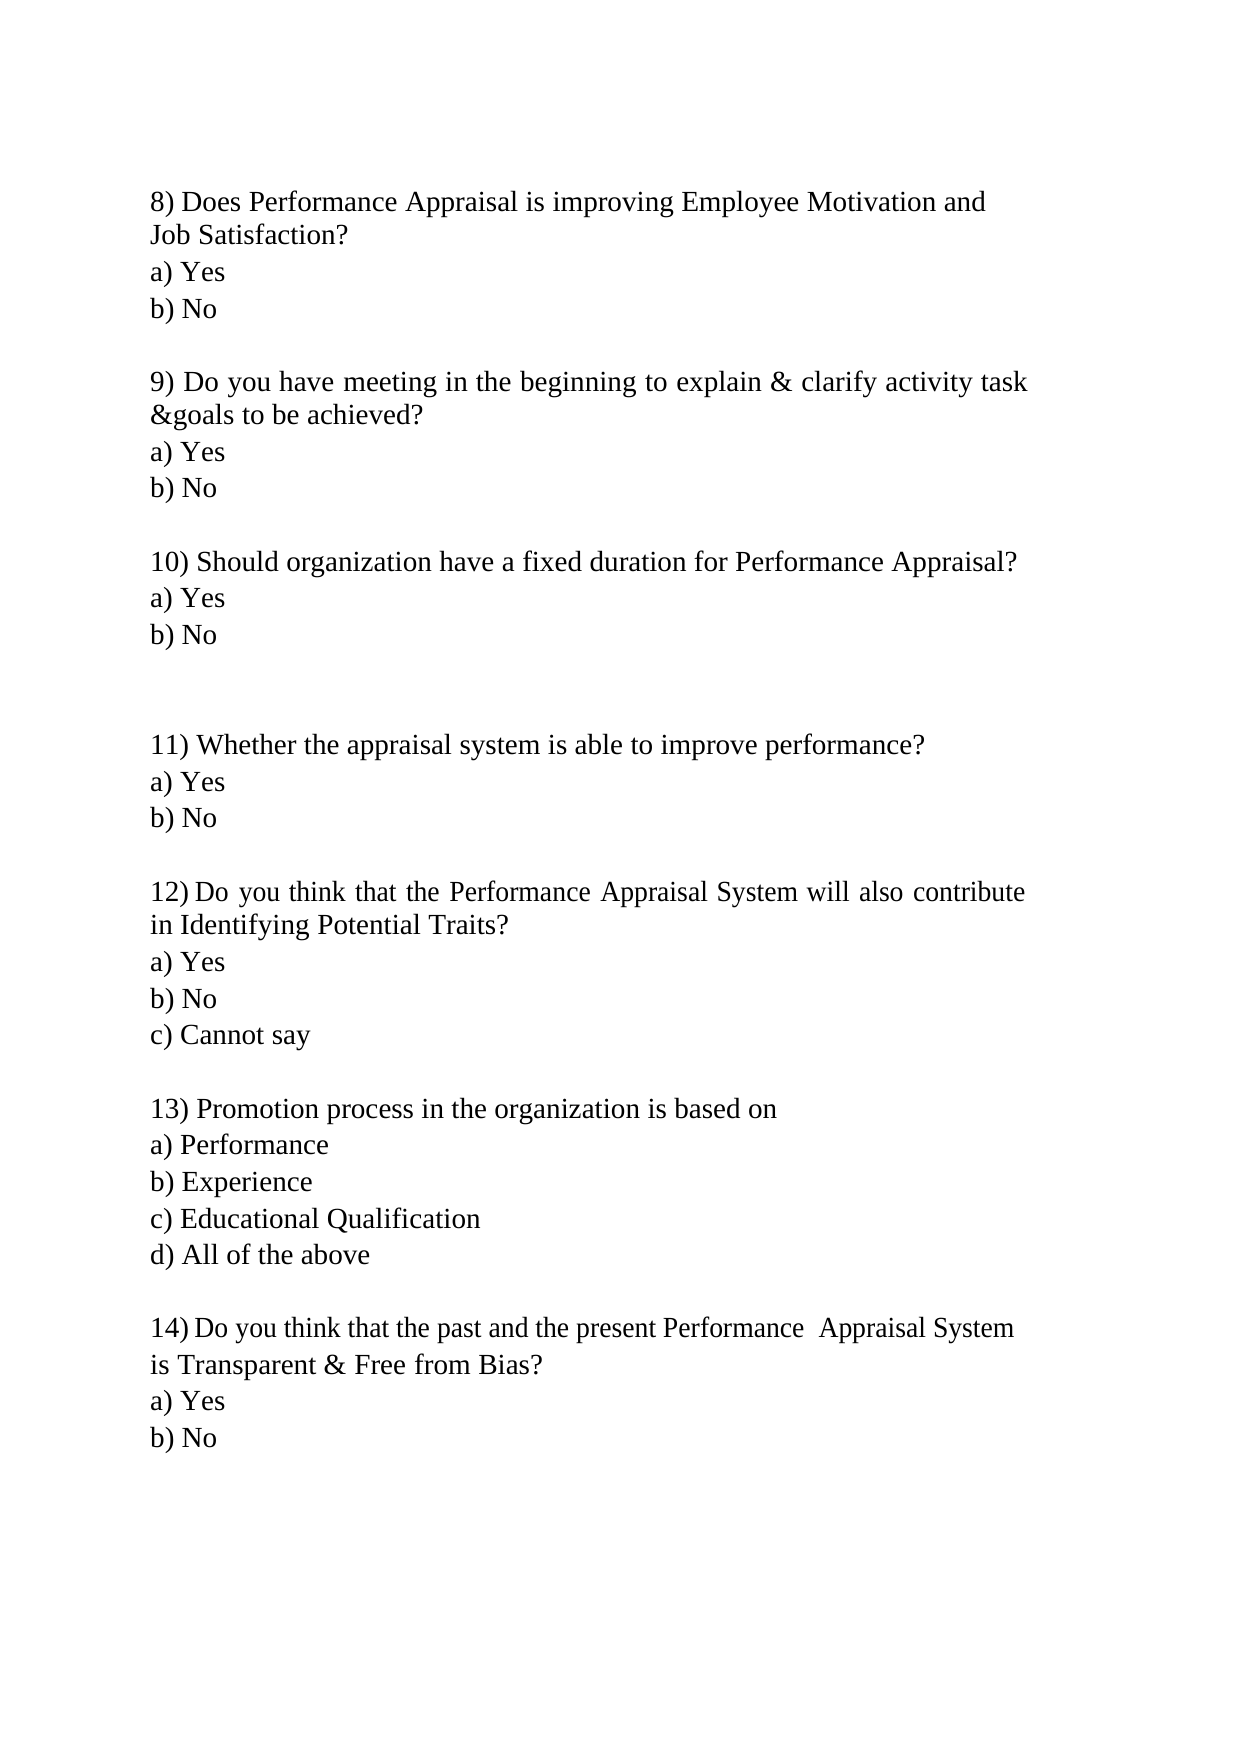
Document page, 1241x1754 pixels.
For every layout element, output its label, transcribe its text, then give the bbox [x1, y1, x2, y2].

list Yes [150, 944, 1142, 977]
list Cannot say [150, 1017, 1142, 1051]
list Performance [150, 1127, 1142, 1161]
list Should organization have a fixed duration for Performance Appraisal? [150, 544, 1142, 577]
list Do you have meeting in the beginning to explain & clarify activity task &goals to be achieved? [150, 364, 1030, 431]
list No [150, 981, 1142, 1014]
list Whether the appraisal system is able to improve performance? [150, 727, 1142, 760]
list No [150, 1420, 1142, 1454]
list Do you think that the Performance Appraisal System will also contribute in Identifying Potential Traits? [150, 874, 1030, 941]
list Do you think that the past and the present Performance Appraisal System is Transparent & Free from Bias? [150, 1310, 1031, 1381]
list All of the above [150, 1237, 1142, 1271]
list Yes [150, 580, 1142, 614]
list No [150, 800, 1142, 834]
list No [150, 470, 1142, 504]
list No [150, 617, 1142, 651]
list Yes [150, 1384, 1142, 1417]
list Educational Qualification [150, 1201, 1142, 1234]
list Yes [150, 434, 1142, 467]
list Promotion process in the organization is based on [150, 1091, 1142, 1124]
list Experience [150, 1164, 1142, 1197]
list Yes [150, 254, 1142, 287]
list No [150, 291, 1142, 324]
list Yes [150, 764, 1142, 797]
list Does Performance Appraisal is improving Employee Motivation and Job Satisfaction? [150, 184, 1031, 251]
